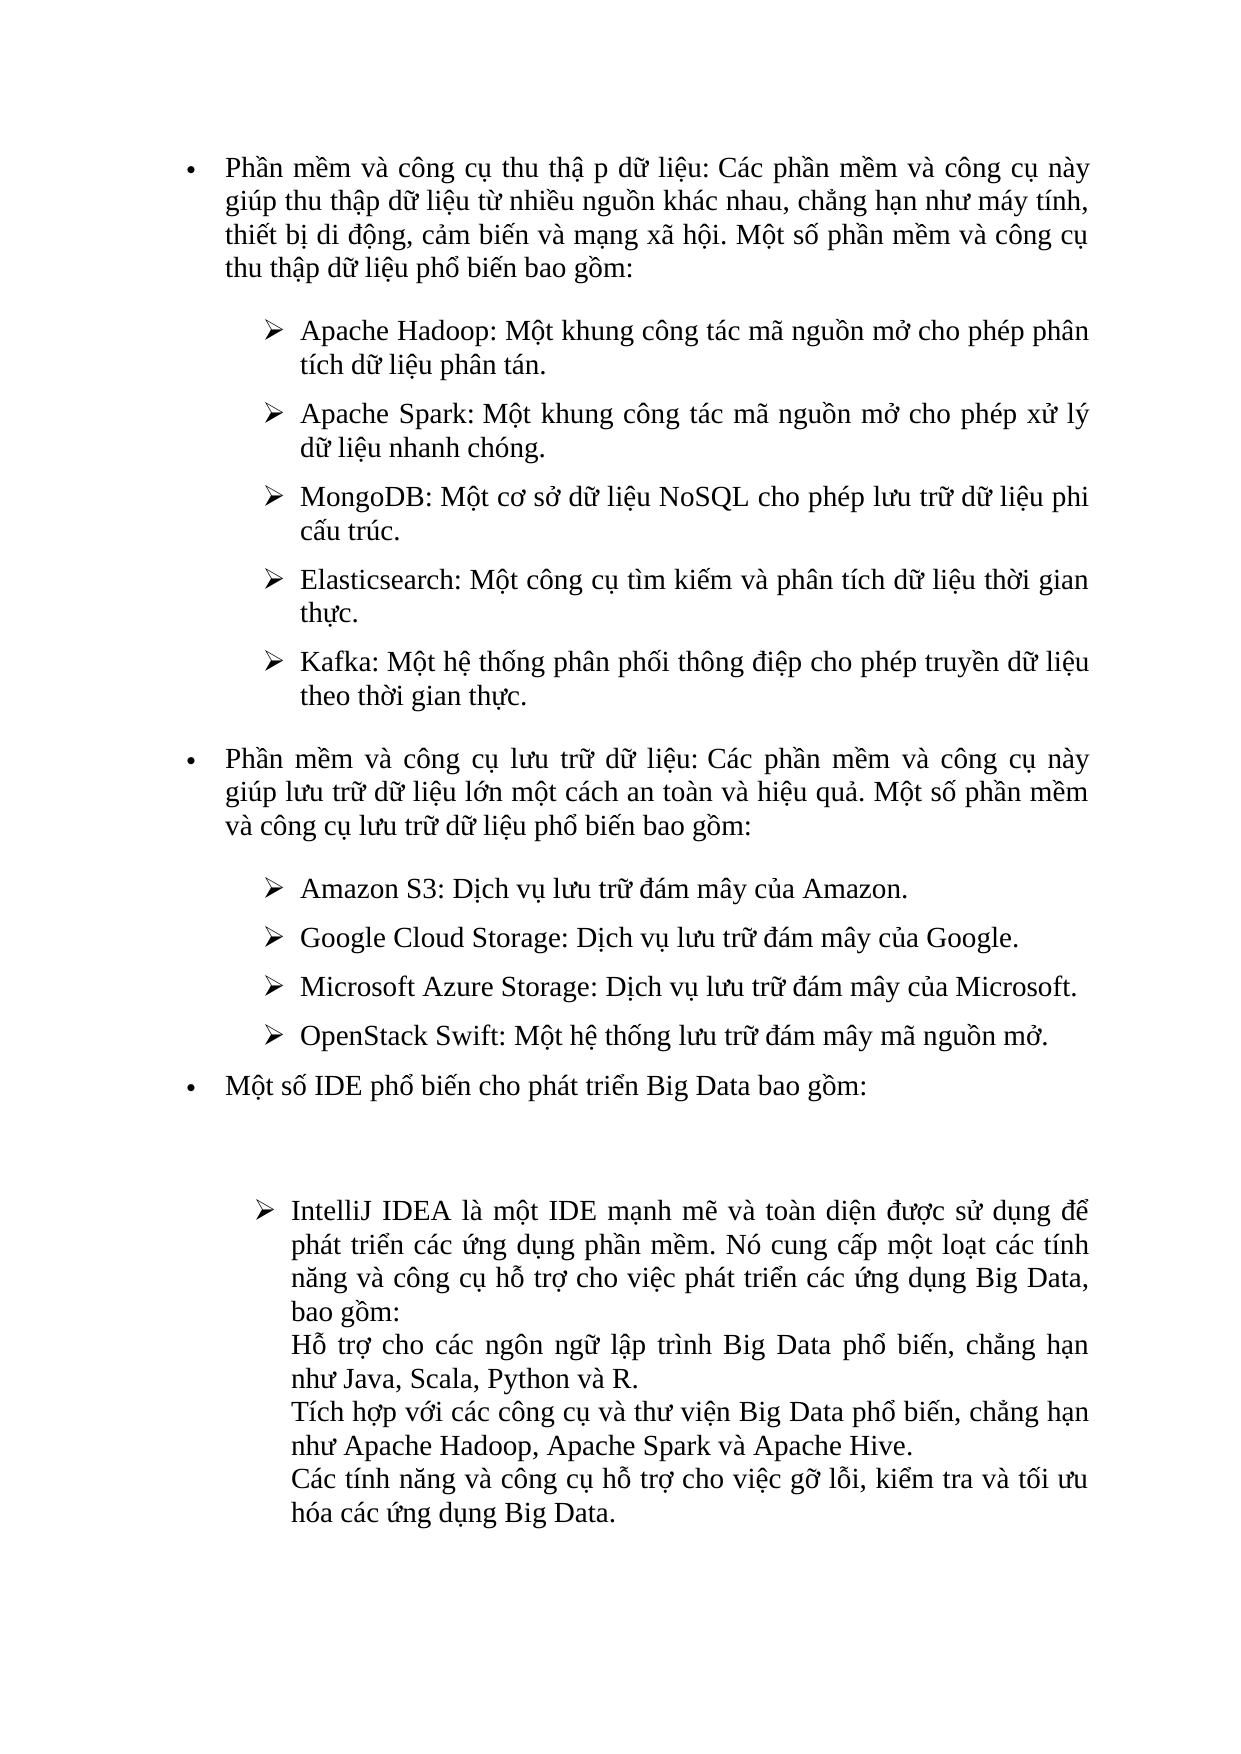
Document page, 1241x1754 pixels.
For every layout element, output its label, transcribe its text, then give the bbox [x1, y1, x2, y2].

list Các tính năng và công cụ hỗ trợ cho việc gỡ lỗi, kiểm tra và tối ưu hóa các ứng dụng Big Data. [291, 1462, 1090, 1529]
list Tích hợp với các công cụ và thư viện Big Data phổ biến, chẳng hạn như Apache Hadoop, Apache Spark và Apache Hive. [291, 1394, 1090, 1462]
list Phần mềm và công cụ thu thậ p dữ liệu: Các phần mềm và công cụ này giúp thu thập dữ liệu từ nhiều nguồn khác nhau, chẳng hạn như máy tính, thiết bị di động, cảm biến và mạng xã hội. Một số phần mềm và công cụ thu thập dữ liệu phổ biến bao gồm: [187, 150, 1090, 284]
list Apache Spark: Một khung công tác mã nguồn mở cho phép xử lý dữ liệu nhanh chóng. [262, 396, 1090, 463]
list Apache Hadoop: Một khung công tác mã nguồn mở cho phép phân tích dữ liệu phân tán. [262, 313, 1090, 381]
list Microsoft Azure Storage: Dịch vụ lưu trữ đám mây của Microsoft. [262, 969, 1090, 1003]
list Một số IDE phổ biến cho phát triển Big Data bao gồm: [187, 1068, 1090, 1101]
list Elasticsearch: Một công cụ tìm kiếm và phân tích dữ liệu thời gian thực. [262, 562, 1090, 629]
list Amazon S3: Dịch vụ lưu trữ đám mây của Amazon. [262, 871, 1090, 904]
list IntelliJ IDEA là một IDE mạnh mẽ và toàn diện được sử dụng để phát triển các ứng dụng phần mềm. Nó cung cấp một loạt các tính năng và công cụ hỗ trợ cho việc phát triển các ứng dụng Big Data, bao gồm: [253, 1193, 1090, 1327]
list MongoDB: Một cơ sở dữ liệu NoSQL cho phép lưu trữ dữ liệu phi cấu trúc. [262, 479, 1090, 546]
list Hỗ trợ cho các ngôn ngữ lập trình Big Data phổ biến, chẳng hạn như Java, Scala, Python và R. [291, 1327, 1090, 1394]
list Phần mềm và công cụ lưu trữ dữ liệu: Các phần mềm và công cụ này giúp lưu trữ dữ liệu lớn một cách an toàn và hiệu quả. Một số phần mềm và công cụ lưu trữ dữ liệu phổ biến bao gồm: [187, 741, 1090, 842]
list Kafka: Một hệ thống phân phối thông điệp cho phép truyền dữ liệu theo thời gian thực. [262, 644, 1090, 712]
list Google Cloud Storage: Dịch vụ lưu trữ đám mây của Google. [262, 920, 1090, 954]
list OpenStack Swift: Một hệ thống lưu trữ đám mây mã nguồn mở. [262, 1018, 1090, 1052]
